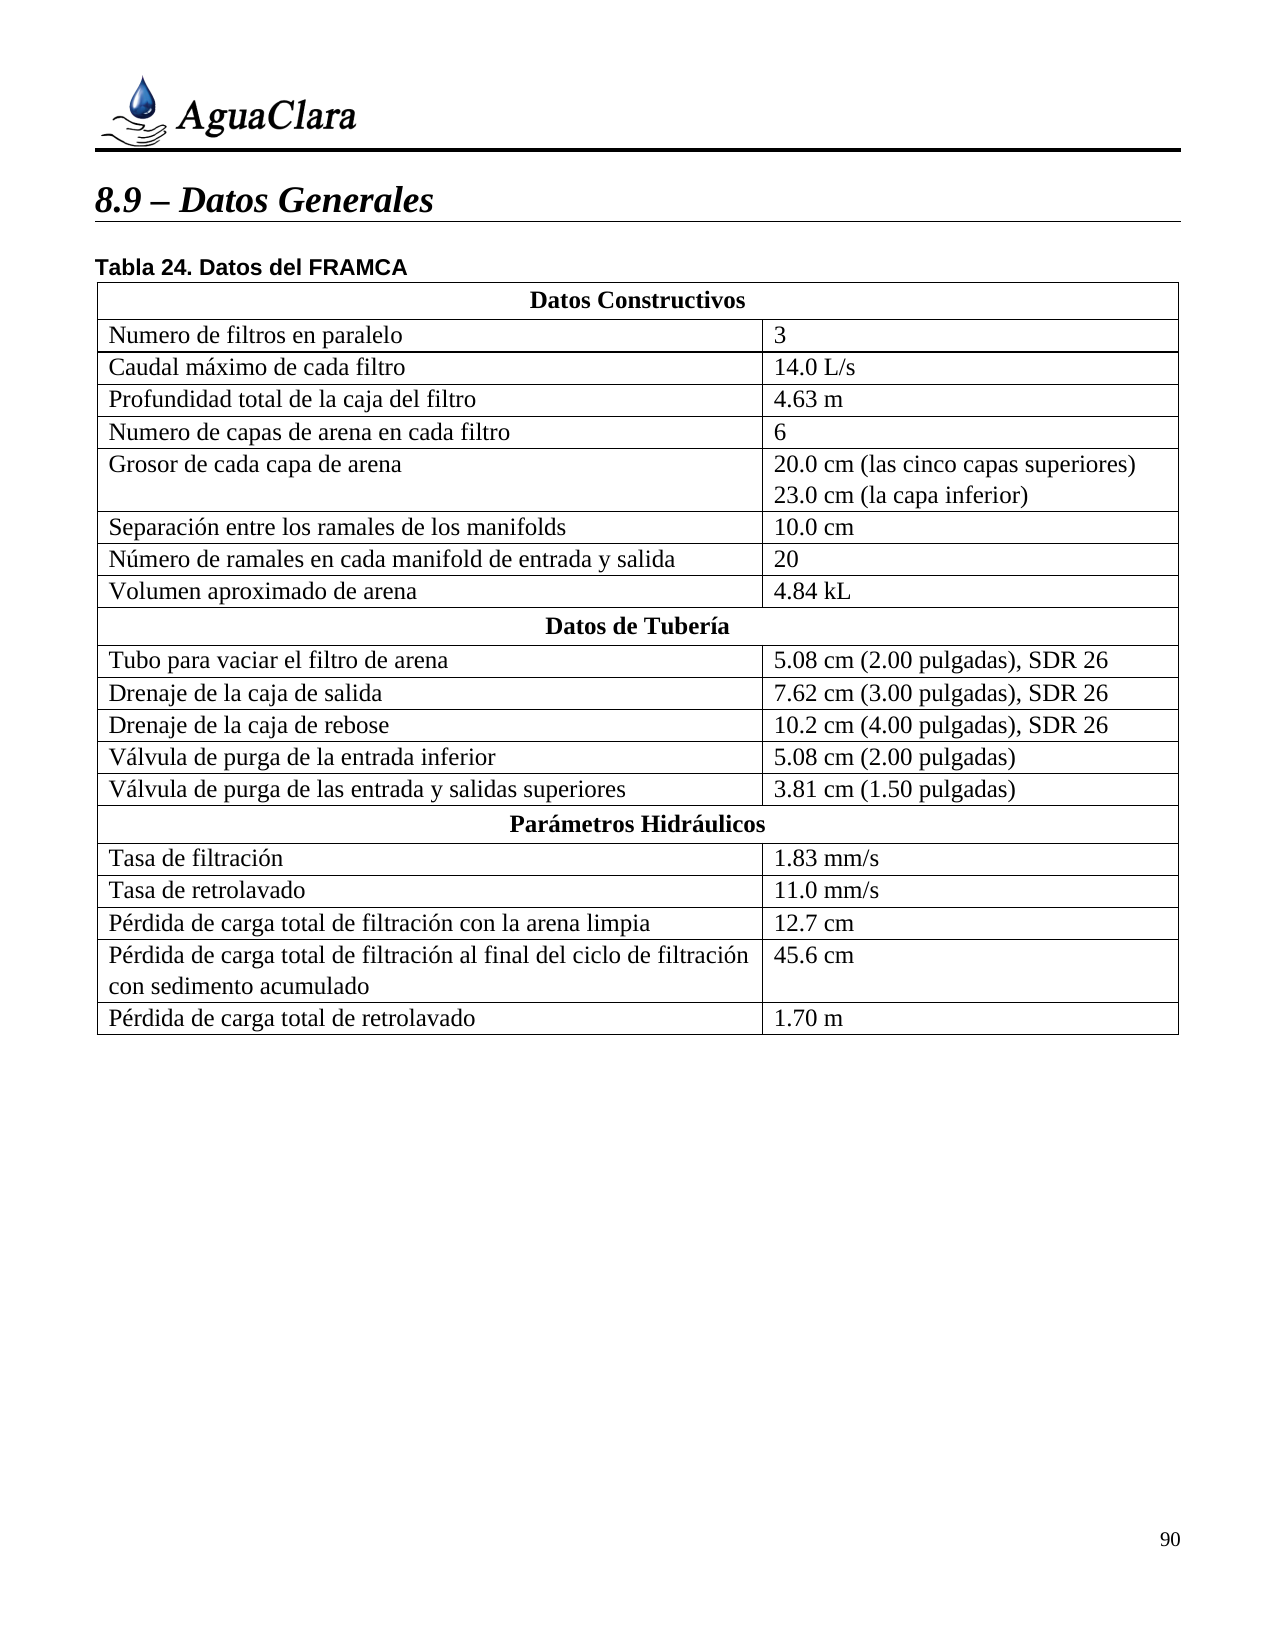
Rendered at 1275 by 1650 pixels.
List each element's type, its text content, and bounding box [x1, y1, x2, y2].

table_header Datos Constructivos [98, 283, 1178, 319]
table_cell 5.08 cm (2.00 pulgadas) [763, 742, 1178, 773]
table_cell Profundidad total de la caja del filtro [98, 385, 762, 416]
table_cell 12.7 cm [763, 908, 1178, 939]
table_cell 4.84 kL [763, 576, 1178, 607]
table_cell 10.2 cm (4.00 pulgadas), SDR 26 [763, 710, 1178, 741]
table_cell Válvula de purga de la entrada inferior [98, 742, 762, 773]
table_cell Tasa de filtración [98, 844, 762, 874]
table_cell 5.08 cm (2.00 pulgadas), SDR 26 [763, 646, 1178, 677]
table_cell Datos de Tubería [98, 608, 1178, 644]
table_cell Tubo para vaciar el filtro de arena [98, 646, 762, 677]
picture [94, 75, 373, 148]
table_cell Tasa de retrolavado [98, 876, 762, 907]
table_cell 4.63 m [763, 385, 1178, 416]
table_cell Número de ramales en cada manifold de entrada y salida [98, 544, 762, 575]
table_cell 3 [763, 320, 1178, 351]
table_cell 20 [763, 544, 1178, 575]
table_cell Separación entre los ramales de los manifolds [98, 512, 762, 543]
table_cell 10.0 cm [763, 512, 1178, 543]
table_cell Pérdida de carga total de filtración al final del ciclo de filtración con sedimento acumulado [98, 940, 762, 1002]
table_cell Parámetros Hidráulicos [98, 806, 1178, 842]
table_cell 14.0 L/s [763, 353, 1178, 383]
text Tabla 24. Datos del FRAMCA [94, 253, 1181, 280]
subtitle – Datos Generales [94, 177, 1181, 222]
table_cell Grosor de cada capa de arena [98, 449, 762, 511]
table_cell Volumen aproximado de arena [98, 576, 762, 607]
table_cell 45.6 cm [763, 940, 1178, 1002]
table_cell 7.62 cm (3.00 pulgadas), SDR 26 [763, 678, 1178, 709]
table_cell 1.83 mm/s [763, 844, 1178, 874]
table_cell 1.70 m [763, 1003, 1178, 1034]
table_cell Caudal máximo de cada filtro [98, 353, 762, 383]
table_cell Pérdida de carga total de filtración con la arena limpia [98, 908, 762, 939]
table_cell 3.81 cm (1.50 pulgadas) [763, 774, 1178, 805]
table_cell Numero de capas de arena en cada filtro [98, 417, 762, 448]
table_cell Drenaje de la caja de salida [98, 678, 762, 709]
table_cell Válvula de purga de las entrada y salidas superiores [98, 774, 762, 805]
table_cell Numero de filtros en paralelo [98, 320, 762, 351]
table_cell Drenaje de la caja de rebose [98, 710, 762, 741]
table_cell Pérdida de carga total de retrolavado [98, 1003, 762, 1034]
table_cell 20.0 cm (las cinco capas superiores) 23.0 cm (la capa inferior) [763, 449, 1178, 511]
table_cell 6 [763, 417, 1178, 448]
table_cell 11.0 mm/s [763, 876, 1178, 907]
